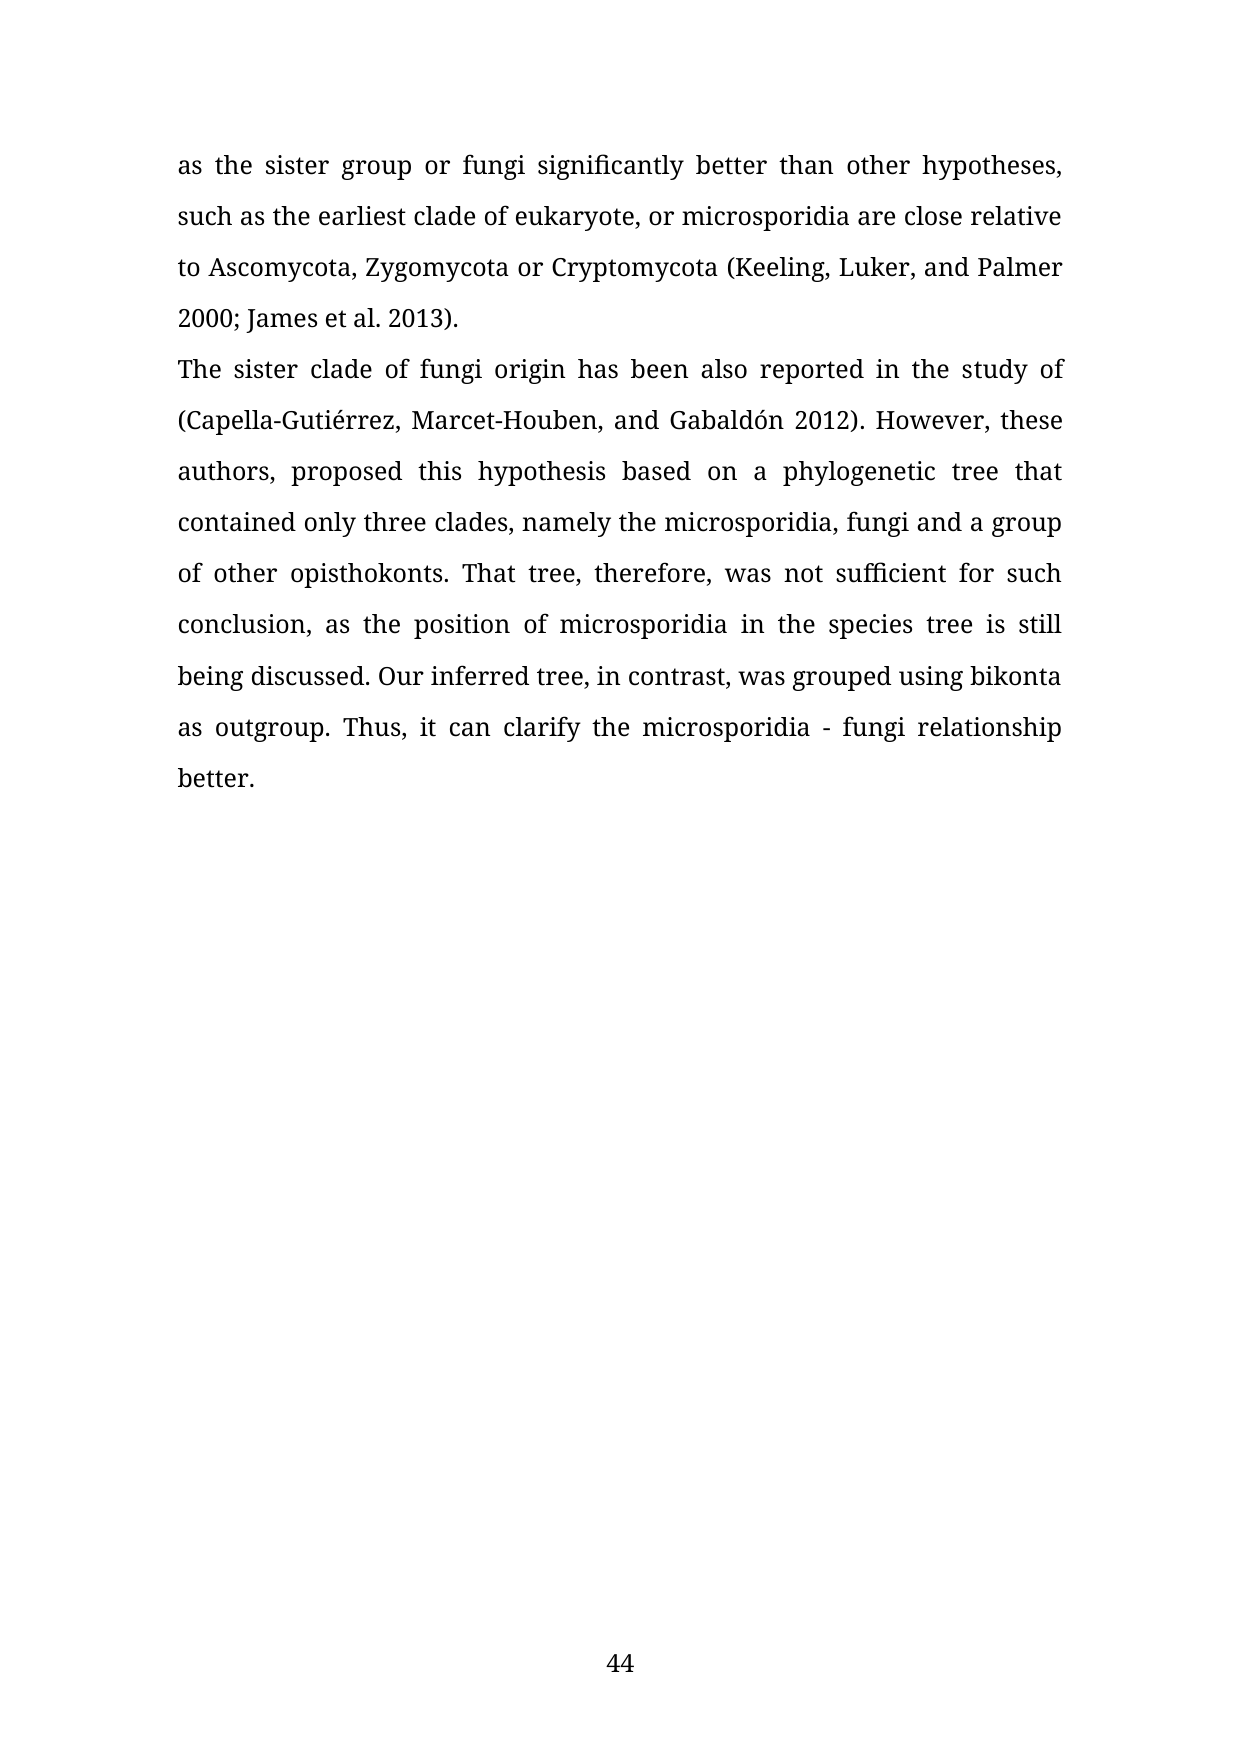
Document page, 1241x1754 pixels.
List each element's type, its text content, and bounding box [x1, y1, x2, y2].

text The sister clade of fungi origin has been also reported in the study of (Capella-Gutiérrez, Marcet-Houben, and Gabaldón 2012). However, these authors, proposed this hypothesis based on a phylogenetic tree that contained only three clades, namely the microsporidia, fungi and a group of other opisthokonts. That tree, therefore, was not sufficient for such conclusion, as the position of microsporidia in the species tree is still being discussed. Our inferred tree, in contrast, was grouped using bikonta as outgroup. Thus, it can clarify the microsporidia - fungi relationship better. [177, 352, 1063, 794]
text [177, 148, 1063, 335]
